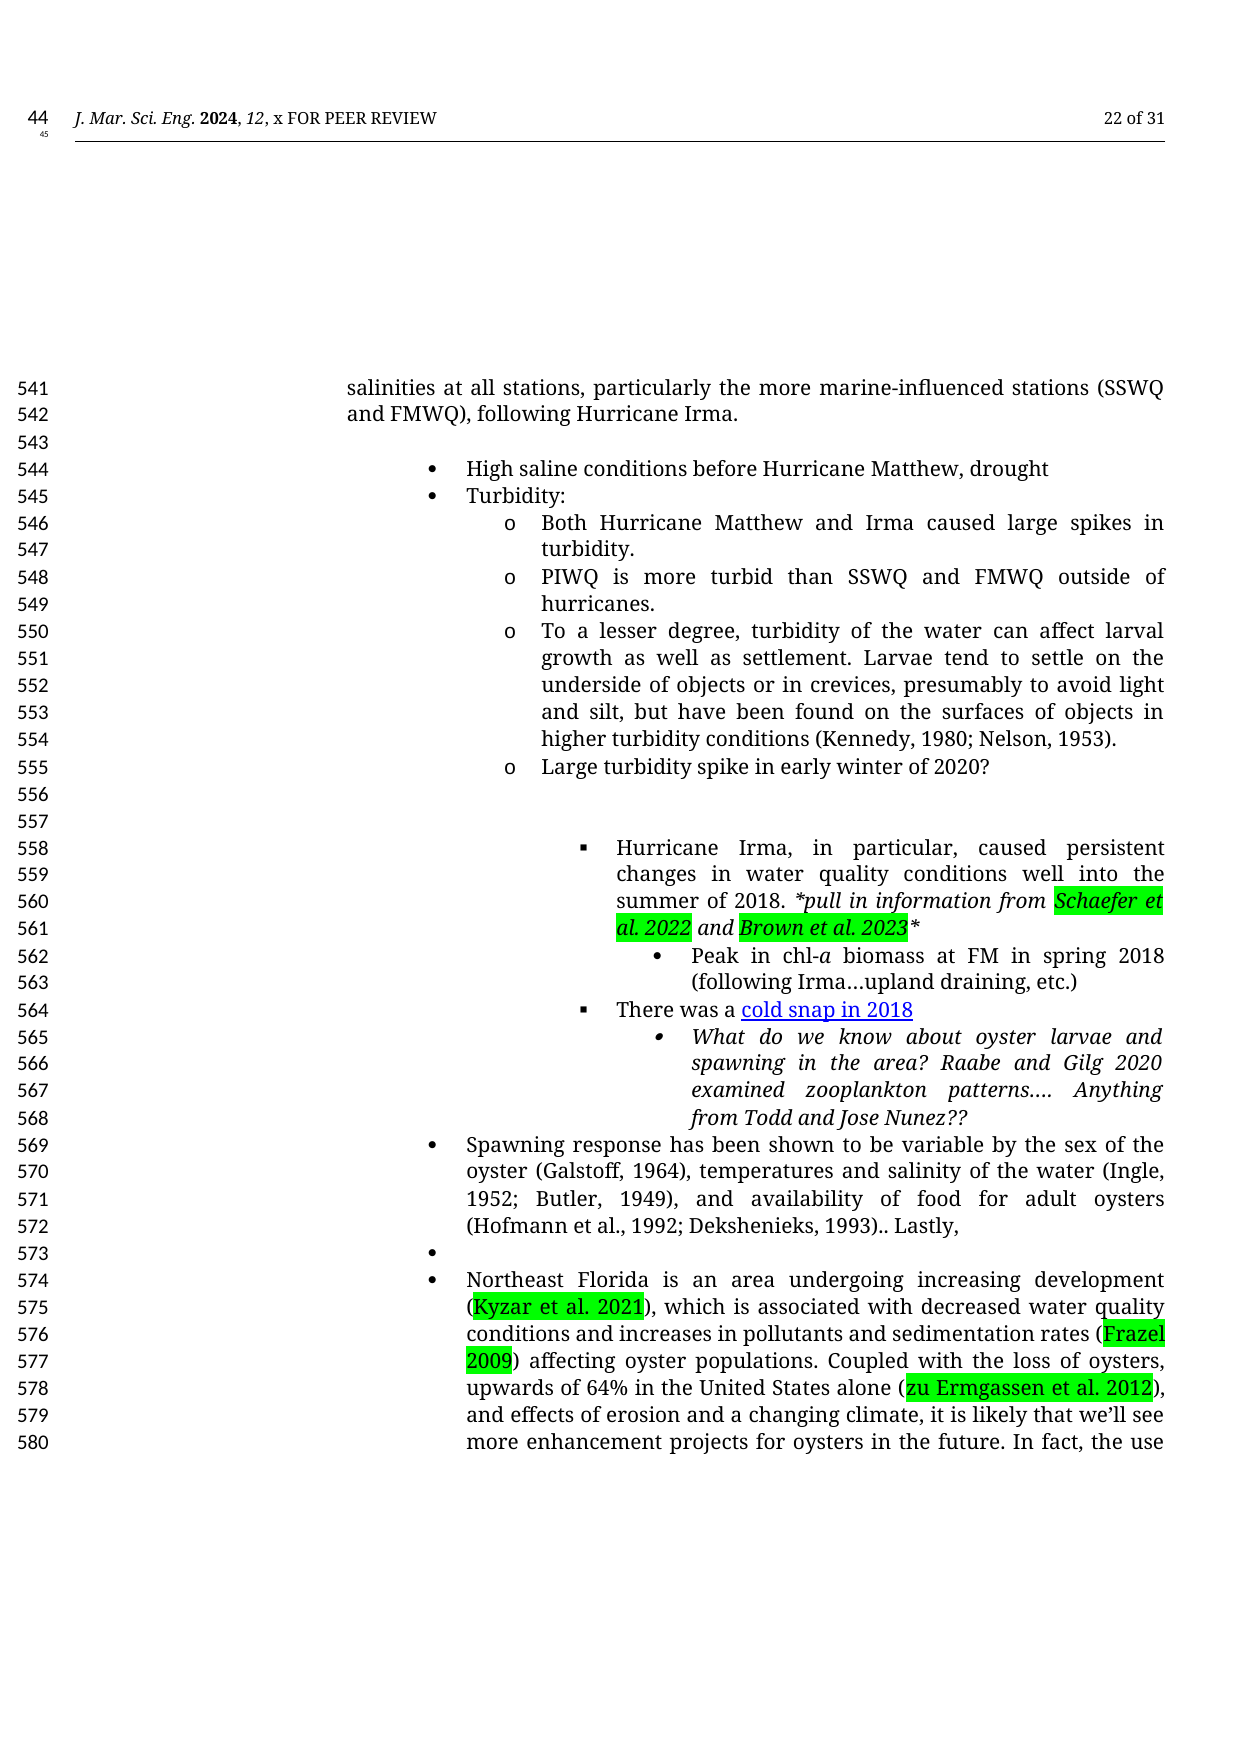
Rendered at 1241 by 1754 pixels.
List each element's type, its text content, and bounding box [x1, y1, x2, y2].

list Hurricane Irma, in particular, caused persistent changes in water quality conditions well into the summer of 2018. *pull in information from Schaefer et al. 2022 and Brown et al. 2023* [578, 833, 1165, 942]
list Peak in chl-a biomass at FM in spring 2018 (following Irma…upland draining, etc.) [653, 942, 1165, 996]
list PIWQ is more turbid than SSWQ and FMWQ outside of hurricanes. [503, 563, 1165, 617]
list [428, 1266, 1165, 1456]
list To a lesser degree, turbidity of the water can affect larval growth as well as settlement. Larvae tend to settle on the underside of objects or in crevices, presumably to avoid light and silt, but have been found on the surfaces of objects in higher turbidity conditions (Kennedy, 1980; Nelson, 1953). [503, 617, 1165, 752]
list Both Hurricane Matthew and Irma caused large spikes in turbidity. [503, 509, 1165, 563]
list There was a cold snap in 2018 [578, 996, 1165, 1023]
list High saline conditions before Hurricane Matthew, drought [428, 455, 1165, 482]
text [347, 374, 1165, 428]
list What do we know about oyster larvae and spawning in the area? Raabe and Gilg 2020 examined zooplankton patterns…. Anything from Todd and Jose Nunez?? [653, 1023, 1165, 1131]
list Spawning response has been shown to be variable by the sex of the oyster (Galstoff, 1964), temperatures and salinity of the water (Ingle, 1952; Butler, 1949), and availability of food for adult oysters (Hofmann et al., 1992; Dekshenieks, 1993).. Lastly, [428, 1131, 1165, 1239]
list Turbidity: [428, 482, 1165, 509]
list Large turbidity spike in early winter of 2020? [503, 752, 1165, 779]
